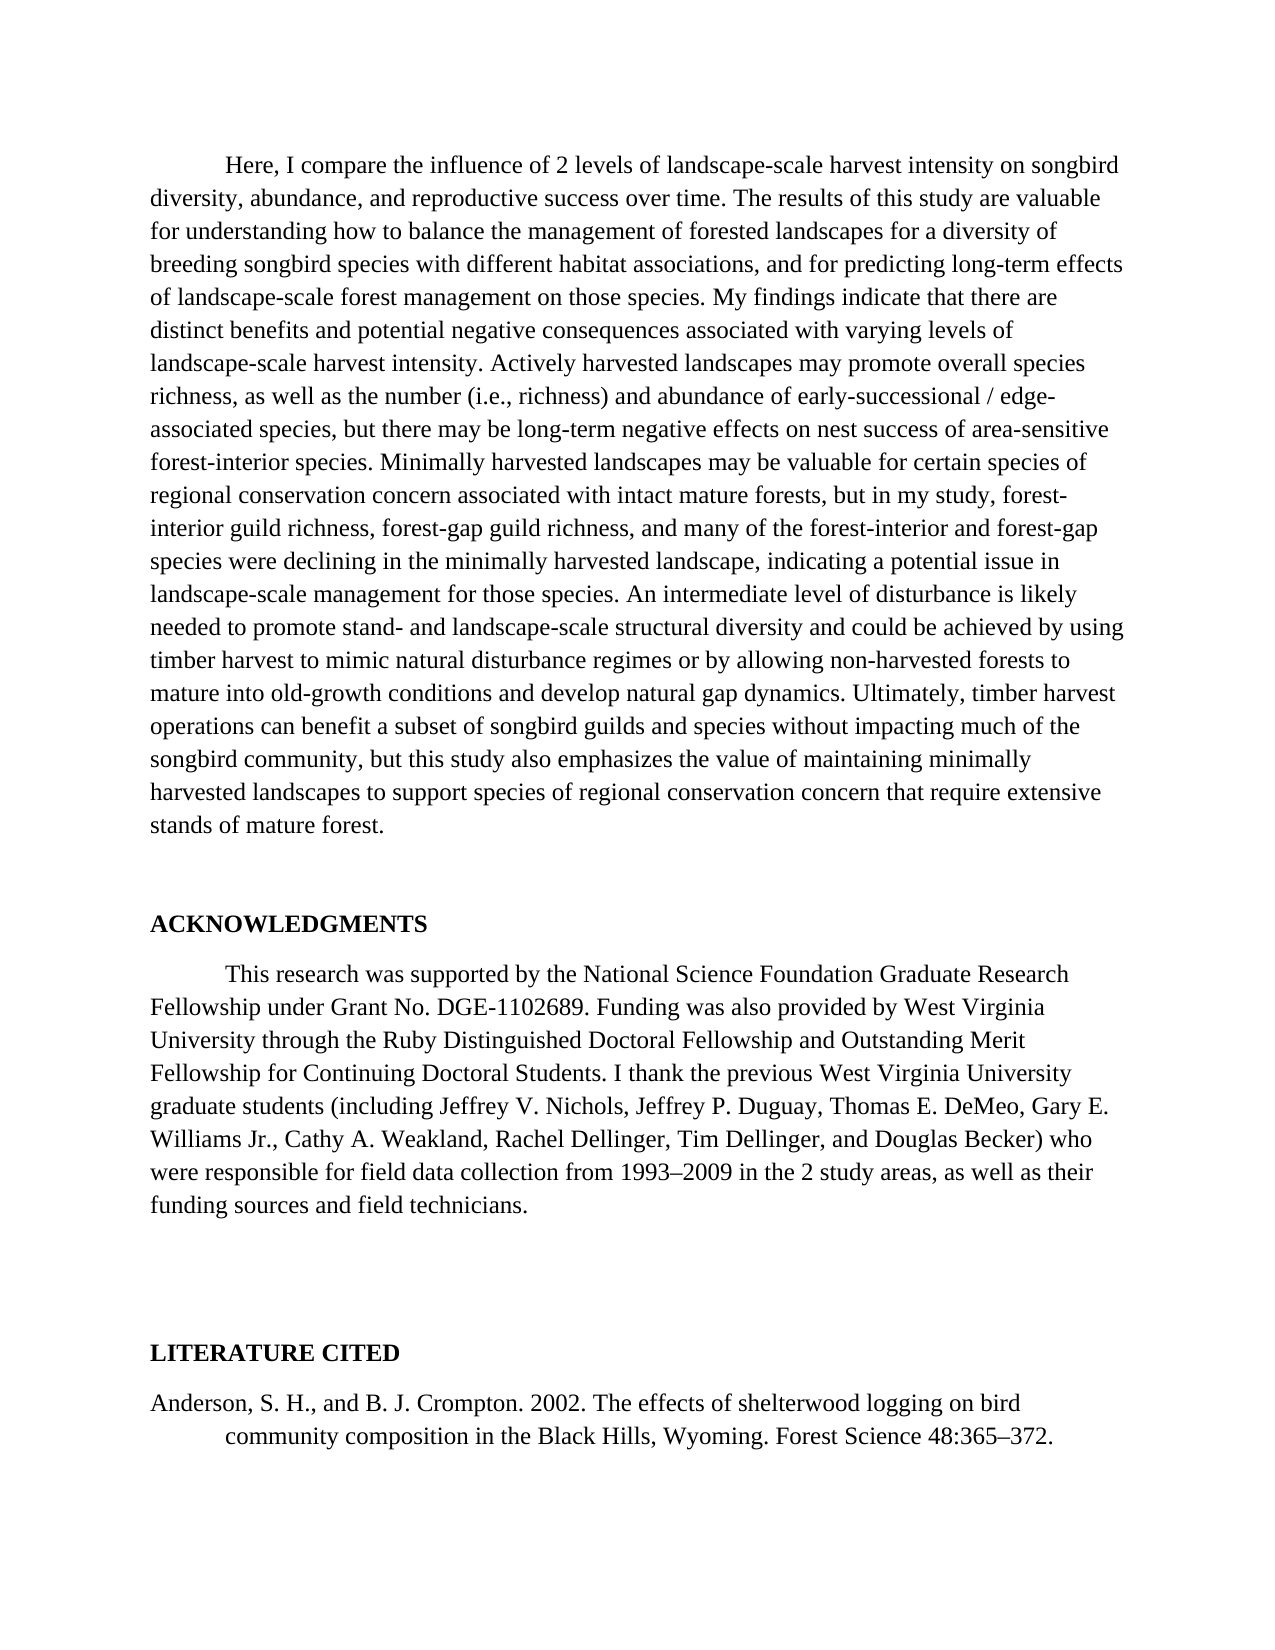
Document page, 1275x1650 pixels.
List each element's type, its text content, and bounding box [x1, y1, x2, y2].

text Here, I compare the influence of 2 levels of landscape-scale harvest intensity on songbird diversity, abundance, and reproductive success over time. The results of this study are valuable for understanding how to balance the management of forested landscapes for a diversity of breeding songbird species with different habitat associations, and for predicting long-term effects of landscape-scale forest management on those species. My findings indicate that there are distinct benefits and potential negative consequences associated with varying levels of landscape-scale harvest intensity. Actively harvested landscapes may promote overall species richness, as well as the number (i.e., richness) and abundance of early-successional / edge-associated species, but there may be long-term negative effects on nest success of area-sensitive forest-interior species. Minimally harvested landscapes may be valuable for certain species of regional conservation concern associated with intact mature forests, but in my study, forest-interior guild richness, forest-gap guild richness, and many of the forest-interior and forest-gap species were declining in the minimally harvested landscape, indicating a potential issue in landscape-scale management for those species. An intermediate level of disturbance is likely needed to promote stand- and landscape-scale structural diversity and could be achieved by using timber harvest to mimic natural disturbance regimes or by allowing non-harvested forests to mature into old-growth conditions and develop natural gap dynamics. Ultimately, timber harvest operations can benefit a subset of songbird guilds and species without impacting much of the songbird community, but this study also emphasizes the value of maintaining minimally harvested landscapes to support species of regional conservation concern that require extensive stands of mature forest. [150, 150, 1125, 839]
text Anderson, S. H., and B. J. Crompton. 2002. The effects of shelterwood logging on bird community composition in the Black Hills, Wyoming. Forest Science 48:365–372. [150, 1388, 1125, 1449]
text This research was supported by the National Science Foundation Graduate Research Fellowship under Grant No. DGE-1102689. Funding was also provided by West Virginia University through the Ruby Distinguished Doctoral Fellowship and Outstanding Merit Fellowship for Continuing Doctoral Students. I thank the previous West Virginia University graduate students (including Jeffrey V. Nichols, Jeffrey P. Duguay, Thomas E. DeMeo, Gary E. Williams Jr., Cathy A. Weakland, Rachel Dellinger, Tim Dellinger, and Douglas Becker) who were responsible for field data collection from 1993–2009 in the 2 study areas, as well as their funding sources and field technicians. [150, 959, 1125, 1219]
text Literature Cited [150, 1338, 1125, 1367]
text Acknowledgments [150, 909, 1125, 938]
